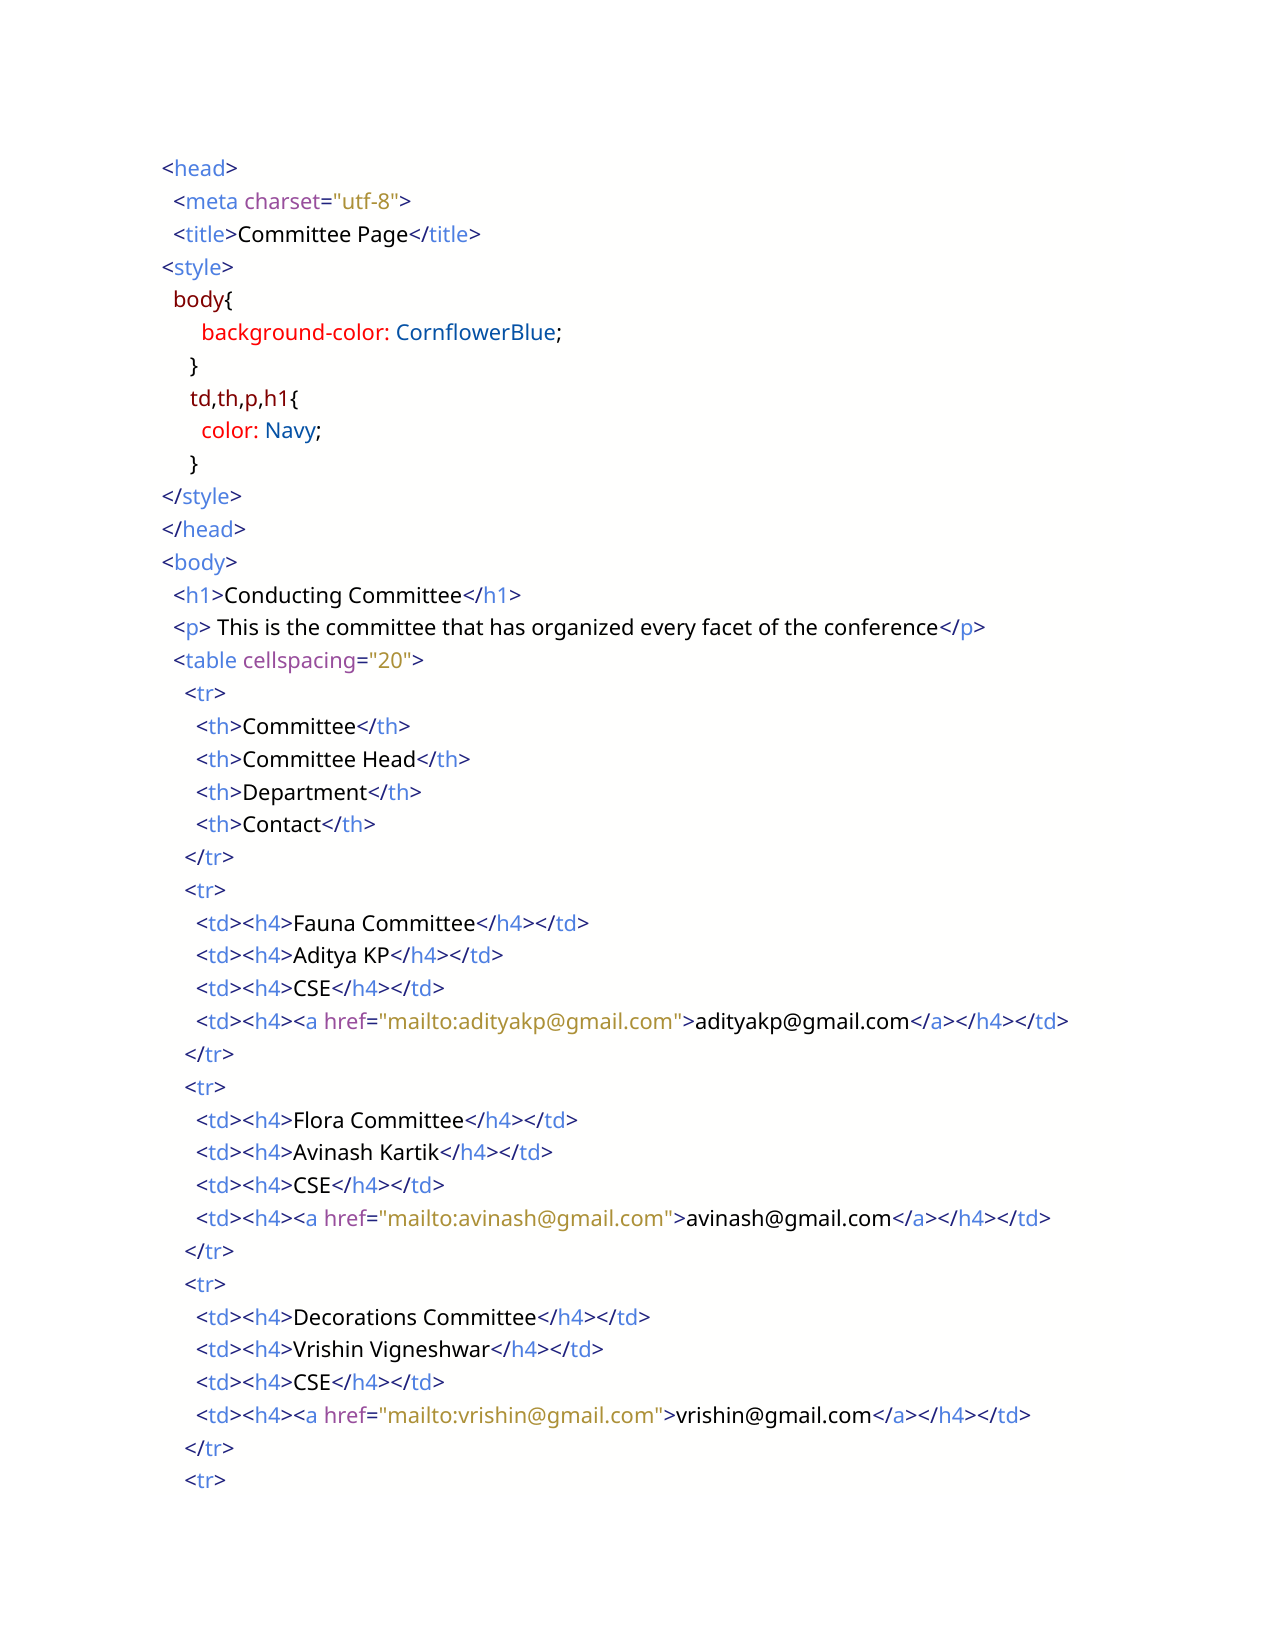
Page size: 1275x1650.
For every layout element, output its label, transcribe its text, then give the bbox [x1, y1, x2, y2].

text <td><h4>Fauna Committee</h4></td> [150, 905, 1125, 937]
text </tr> [150, 1430, 1125, 1462]
text </tr> [150, 839, 1125, 872]
text <td><h4>CSE</h4></td> [150, 1364, 1125, 1397]
text <title>Committee Page</title> [150, 216, 1125, 248]
text <h1>Conducting Committee</h1> [150, 577, 1125, 609]
text <td><h4>CSE</h4></td> [150, 1167, 1125, 1200]
text <th>Committee Head</th> [150, 741, 1125, 773]
text <style> [150, 248, 1125, 281]
text <head> [150, 150, 1125, 183]
text </style> [150, 478, 1125, 511]
text <th>Department</th> [150, 773, 1125, 806]
text <td><h4>Vrishin Vigneshwar</h4></td> [150, 1331, 1125, 1364]
text <tr> [150, 1462, 1125, 1495]
text </tr> [150, 1036, 1125, 1069]
text <td><h4>Aditya KP</h4></td> [150, 937, 1125, 970]
text <td><h4><a href="mailto:vrishin@gmail.com">vrishin@gmail.com</a></h4></td> [150, 1397, 1125, 1430]
text <tr> [150, 1266, 1125, 1298]
text <p> This is the committee that has organized every facet of the conference</p> [150, 609, 1125, 642]
text <td><h4><a href="mailto:adityakp@gmail.com">adityakp@gmail.com</a></h4></td> [150, 1003, 1125, 1036]
text color: Navy; [150, 412, 1125, 445]
text <tr> [150, 1069, 1125, 1102]
text <td><h4>Flora Committee</h4></td> [150, 1102, 1125, 1134]
text </tr> [150, 1233, 1125, 1266]
text body{ [150, 281, 1125, 314]
text <table cellspacing="20"> [150, 642, 1125, 675]
text } [150, 445, 1125, 478]
text <th>Committee</th> [150, 708, 1125, 741]
text <td><h4><a href="mailto:avinash@gmail.com">avinash@gmail.com</a></h4></td> [150, 1200, 1125, 1233]
text background-color: CornflowerBlue; [150, 314, 1125, 347]
text <td><h4>Decorations Committee</h4></td> [150, 1298, 1125, 1331]
text </head> [150, 511, 1125, 544]
text td,th,p,h1{ [150, 380, 1125, 412]
text <td><h4>CSE</h4></td> [150, 970, 1125, 1003]
text <meta charset="utf-8"> [150, 183, 1125, 216]
text <tr> [150, 675, 1125, 708]
text } [150, 347, 1125, 380]
text <body> [150, 544, 1125, 577]
text <th>Contact</th> [150, 806, 1125, 839]
text <tr> [150, 872, 1125, 905]
text <td><h4>Avinash Kartik</h4></td> [150, 1134, 1125, 1167]
